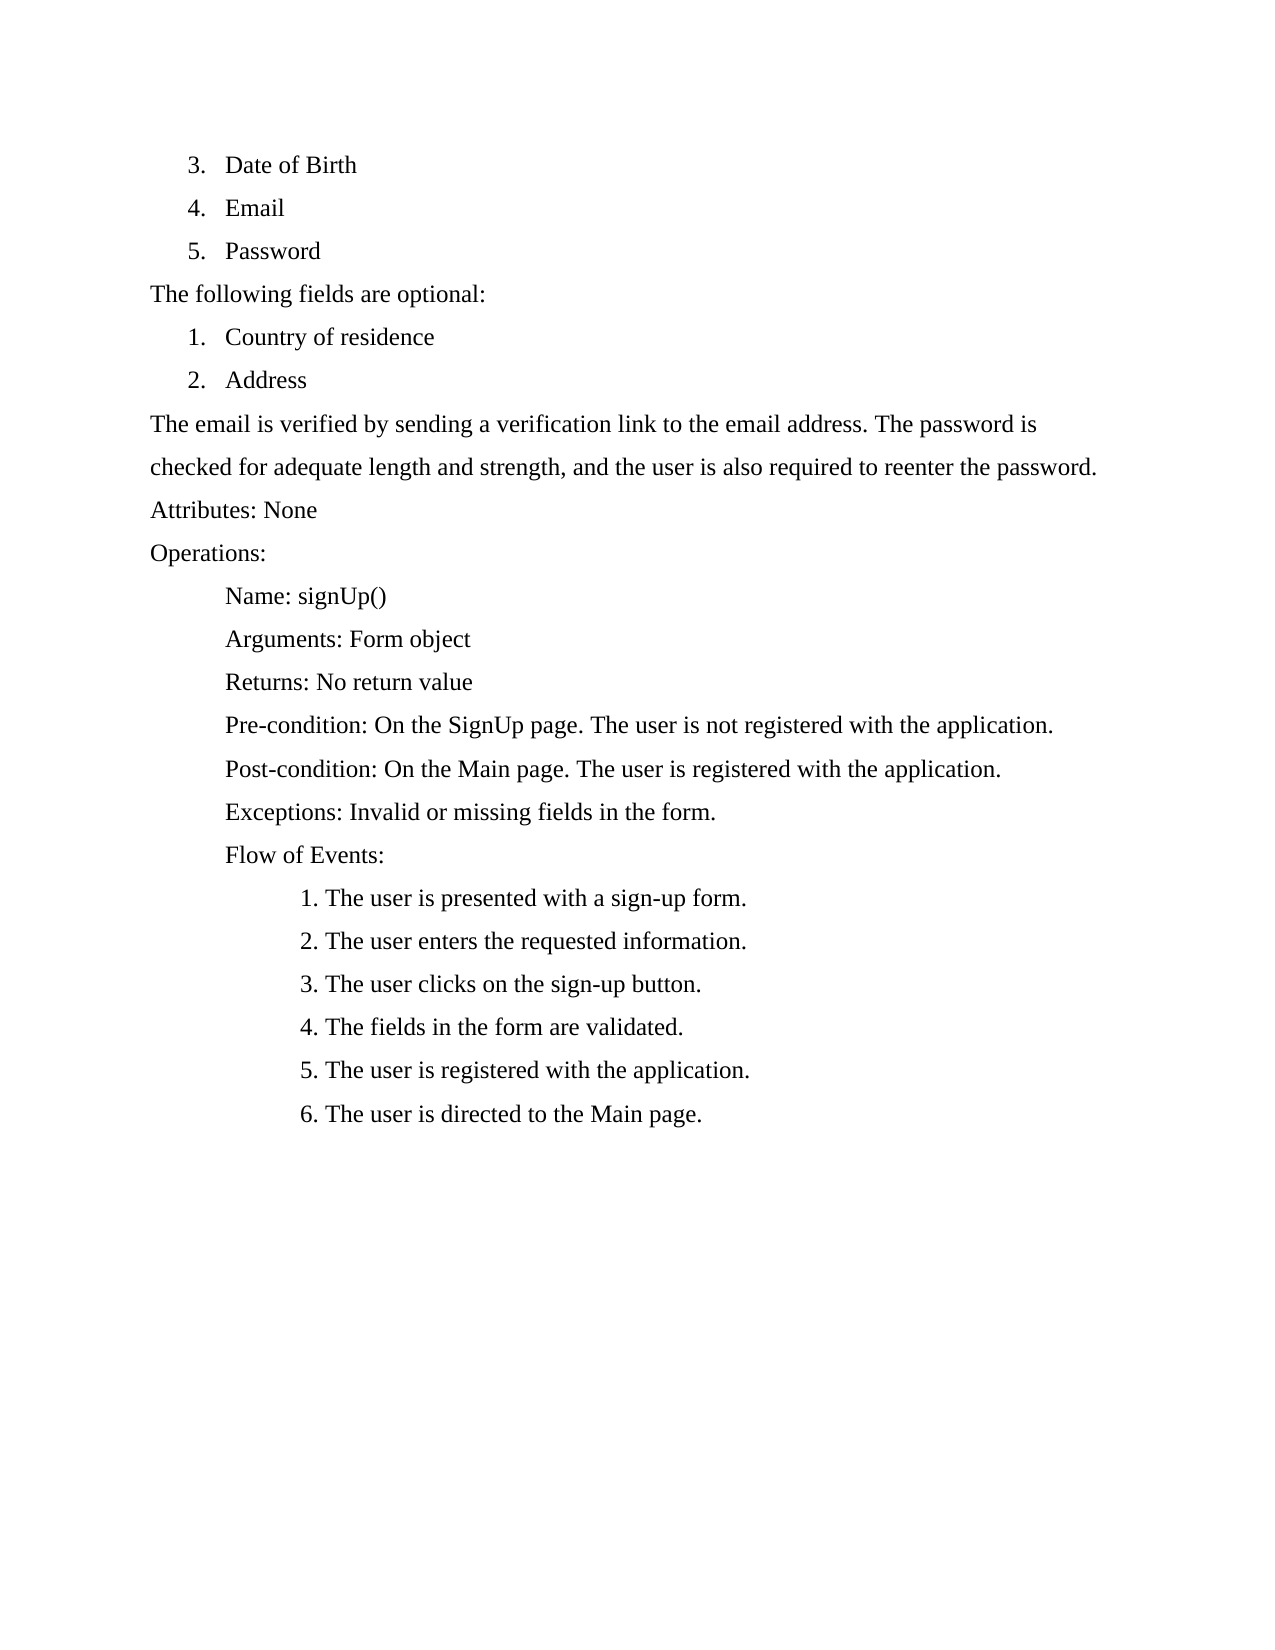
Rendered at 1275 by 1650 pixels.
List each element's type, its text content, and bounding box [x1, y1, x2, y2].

text Attributes: None [150, 495, 1125, 524]
text Post-condition: On the Main page. The user is registered with the application. [225, 754, 1125, 782]
list Country of residence [187, 322, 1125, 351]
list Address [187, 366, 1125, 394]
text The following fields are optional: [150, 279, 1125, 308]
text 6. The user is directed to the Main page. [300, 1099, 1125, 1127]
text 1. The user is presented with a sign-up form. [300, 883, 1125, 912]
text Flow of Events: [150, 840, 1125, 869]
list Email [187, 193, 1125, 222]
text The email is verified by sending a verification link to the email address. The password is checked for adequate length and strength, and the user is also required to reenter the password. [150, 409, 1125, 481]
text 5. The user is registered with the application. [300, 1056, 1125, 1084]
text Arguments: Form object [225, 624, 1125, 653]
text Name: signUp() [225, 581, 1125, 610]
list Date of Birth [187, 150, 1125, 179]
text 2. The user enters the requested information. [300, 926, 1125, 955]
text Exceptions: Invalid or missing fields in the form. [225, 797, 1125, 826]
text Pre-condition: On the SignUp page. The user is not registered with the application. [225, 711, 1125, 739]
list Password [187, 236, 1125, 265]
text 3. The user clicks on the sign-up button. [300, 969, 1125, 998]
text Operations: [150, 538, 1125, 567]
text 4. The fields in the form are validated. [300, 1012, 1125, 1041]
text Returns: No return value [225, 667, 1125, 696]
